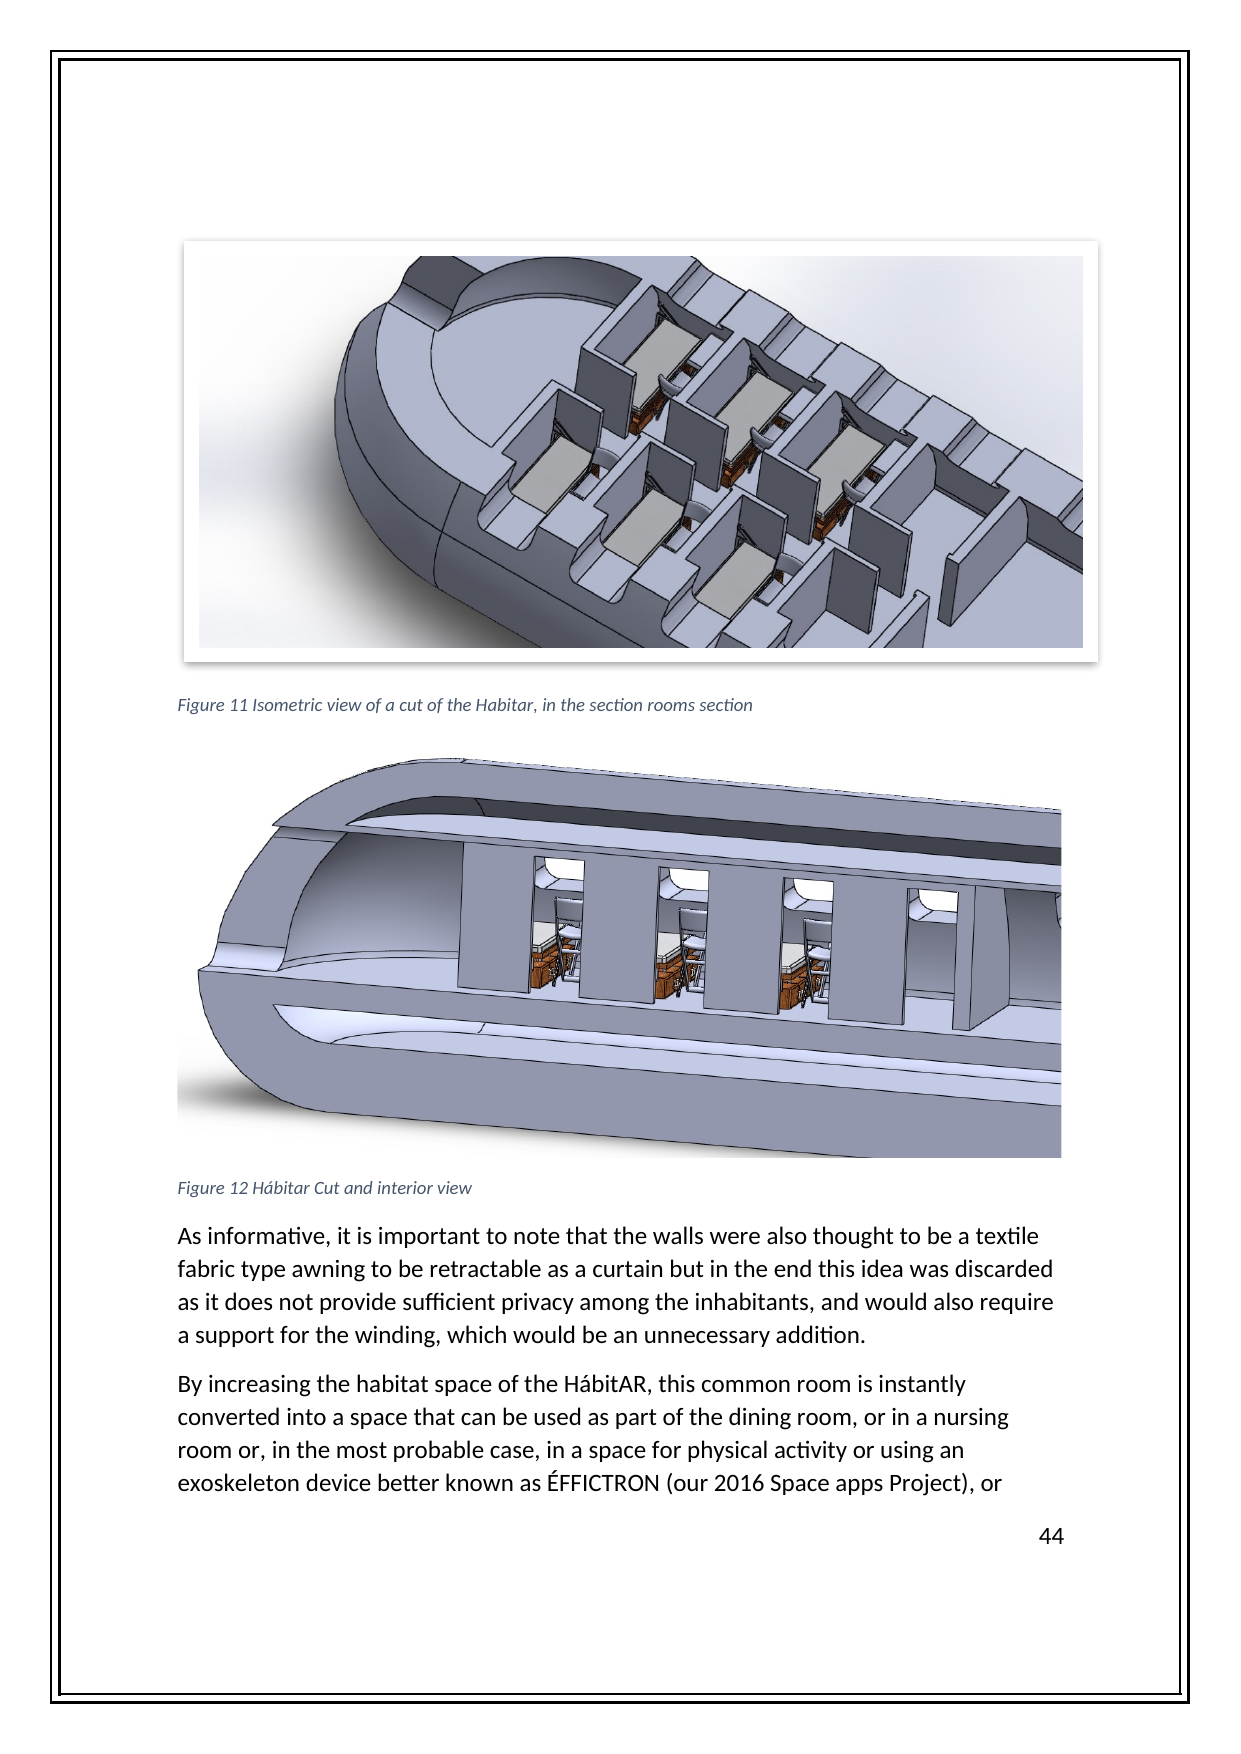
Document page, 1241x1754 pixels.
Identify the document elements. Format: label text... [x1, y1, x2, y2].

text Figure 11 Isometric view of a cut of the Habitar, in the section rooms section [177, 694, 1063, 717]
text As informative, it is important to note that the walls were also thought to be a textile fabric type awning to be retractable as a curtain but in the end this idea was discarded as it does not provide sufficient privacy among the inhabitants, and would also require a support for the winding, which would be an unnecessary addition. [177, 1220, 1063, 1349]
picture [199, 256, 1083, 648]
picture [177, 737, 1062, 1158]
text Figure 12 Hábitar Cut and interior view [177, 1176, 1063, 1199]
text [177, 1368, 1063, 1498]
